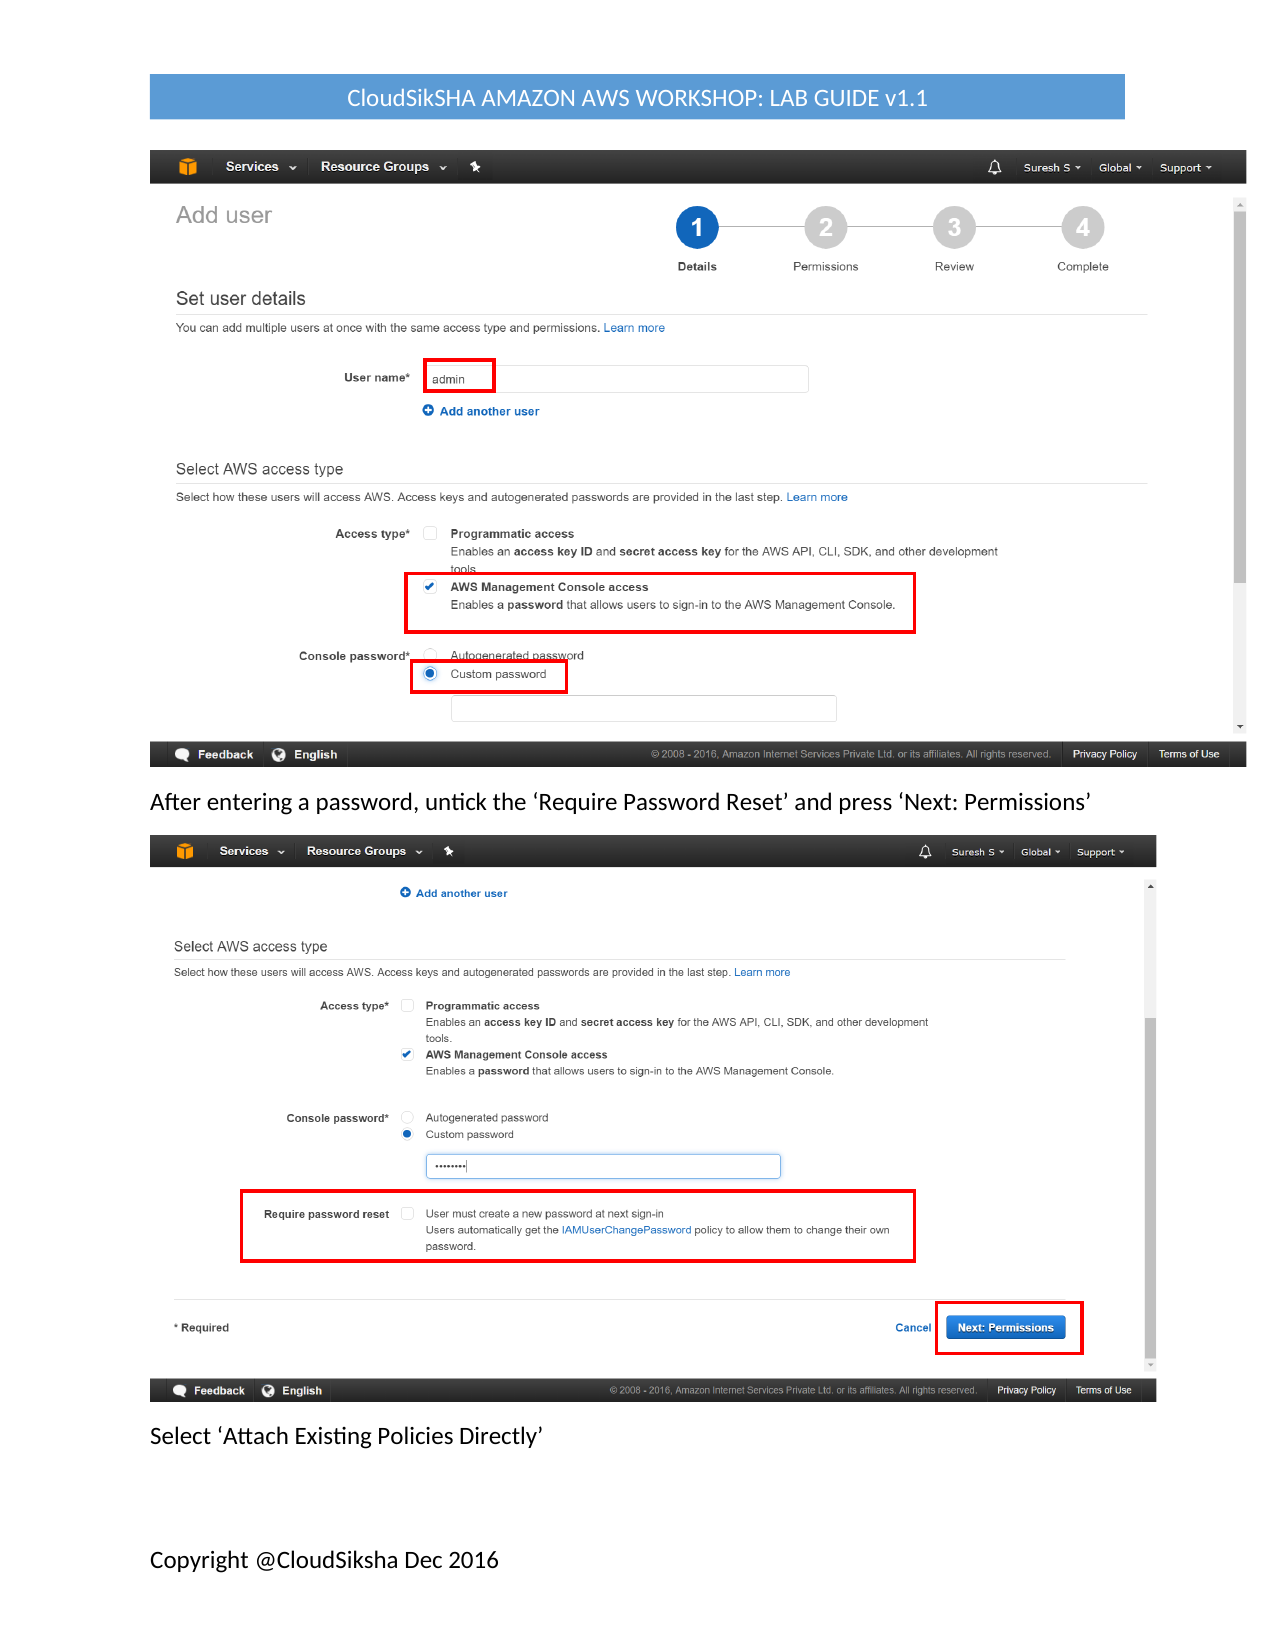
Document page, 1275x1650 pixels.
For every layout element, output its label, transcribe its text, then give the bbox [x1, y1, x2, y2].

text After entering a password, untick the ‘Require Password Reset’ and press ‘Next: Permissions’ [150, 786, 1125, 816]
text Select ‘Attach Existing Policies Directly’ [150, 1420, 1125, 1451]
picture [150, 835, 1157, 1402]
picture [150, 150, 1247, 767]
